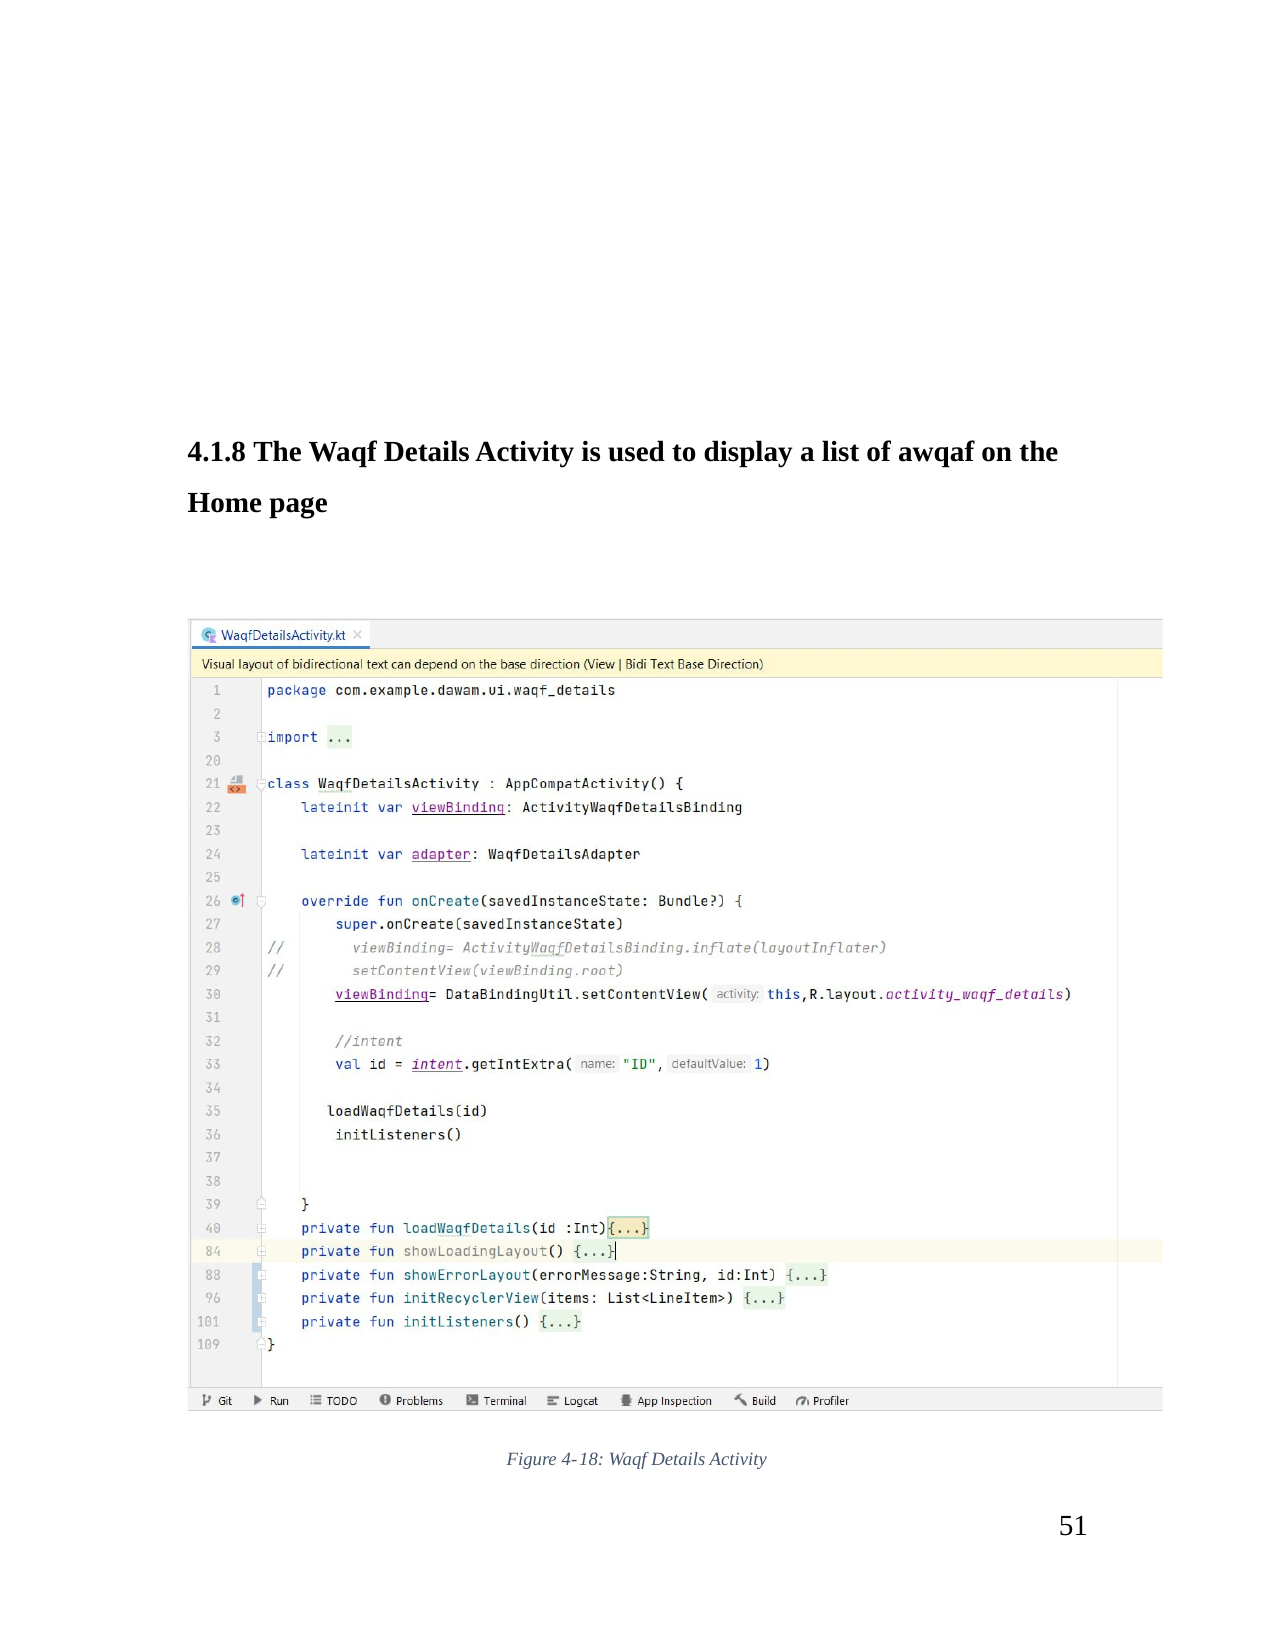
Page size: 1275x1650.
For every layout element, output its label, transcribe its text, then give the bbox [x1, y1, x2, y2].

picture [187, 618, 1163, 1411]
subtitle The Waqf Details Activity is used to display a list of awqaf on the Home page [187, 434, 1087, 518]
